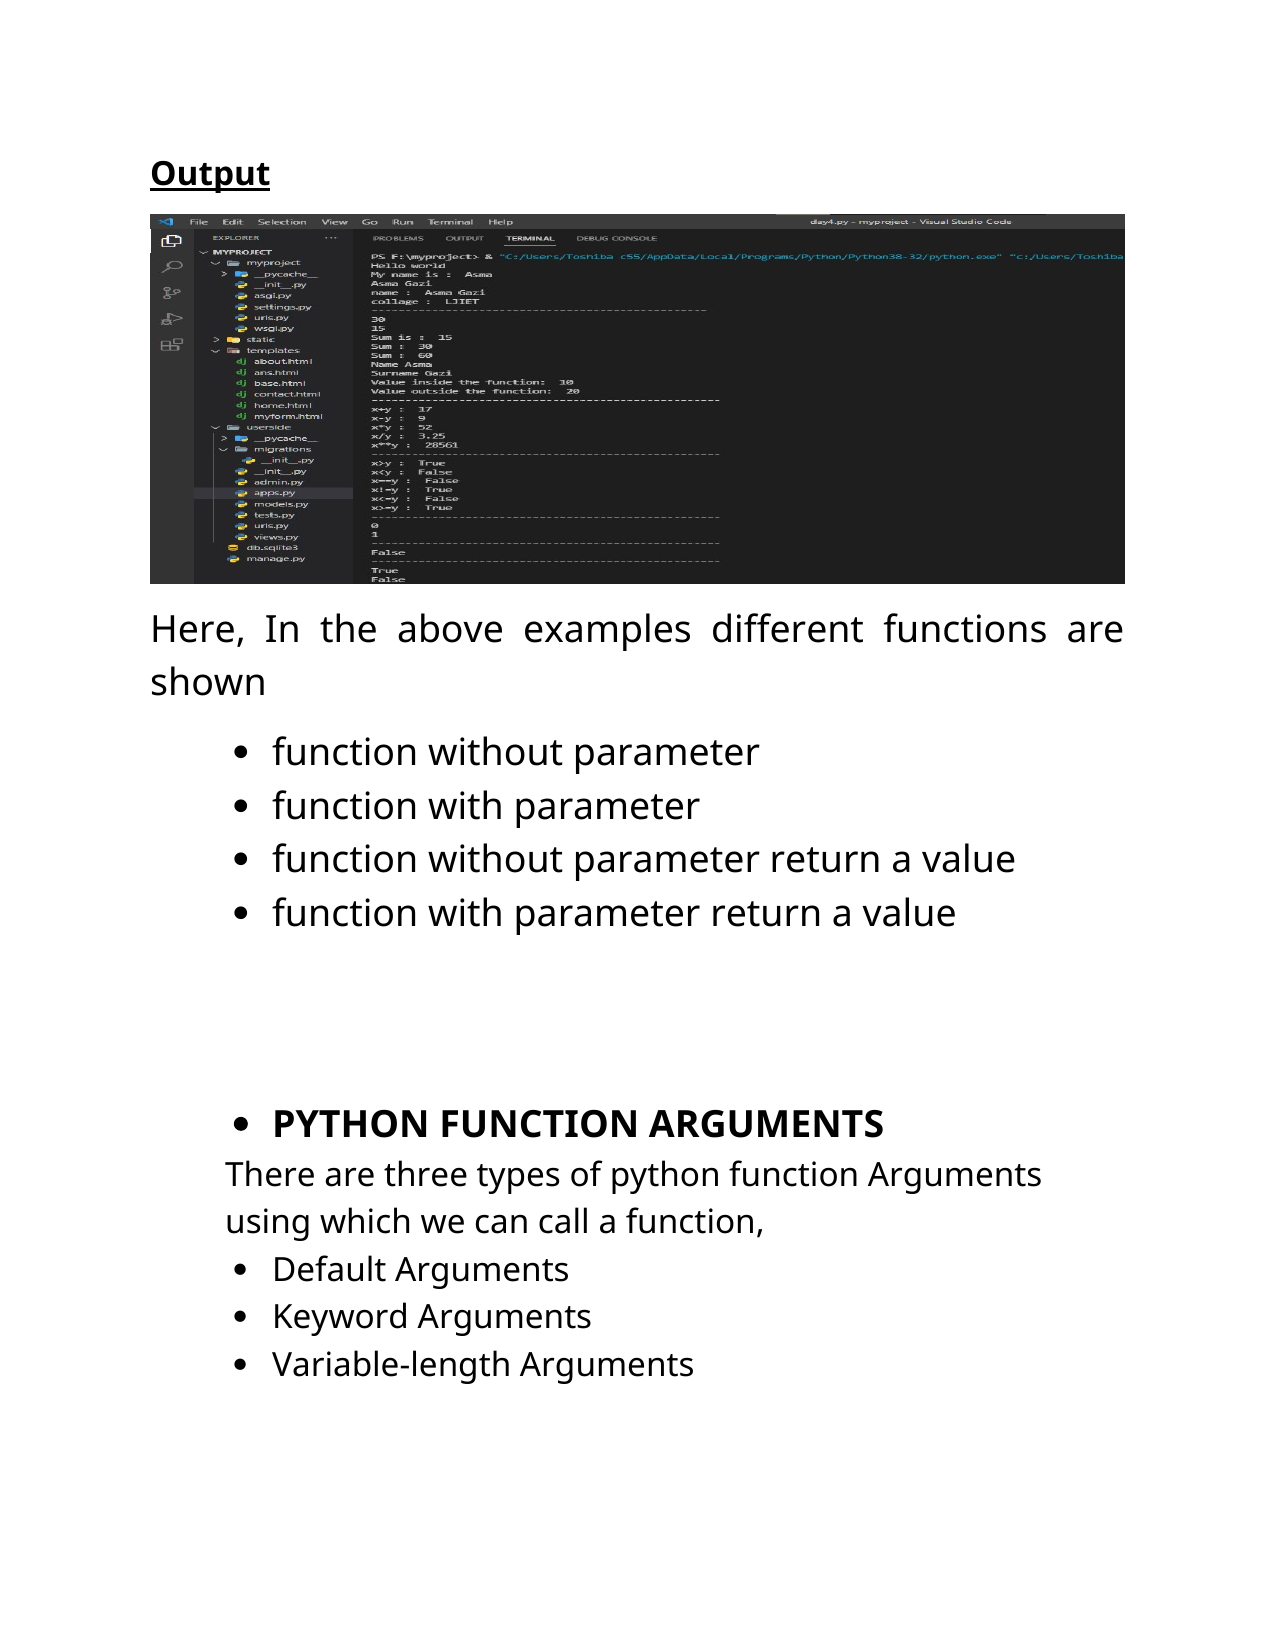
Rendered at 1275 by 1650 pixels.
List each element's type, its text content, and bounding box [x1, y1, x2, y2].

text Here, In the above examples different functions are shown [150, 602, 1125, 706]
list PYTHON FUNCTION ARGUMENTS [234, 1097, 1125, 1148]
list Default Arguments [234, 1246, 1125, 1291]
list Keyword Arguments [234, 1293, 1125, 1339]
list function with parameter [234, 779, 1125, 830]
list function with parameter return a value [234, 886, 1125, 937]
list function without parameter [234, 726, 1125, 777]
list function without parameter return a value [234, 833, 1125, 884]
text Output [150, 150, 1125, 195]
picture [150, 214, 1125, 584]
list There are three types of python function Arguments using which we can call a function, [225, 1150, 1125, 1243]
list Variable-length Arguments [234, 1341, 1125, 1386]
